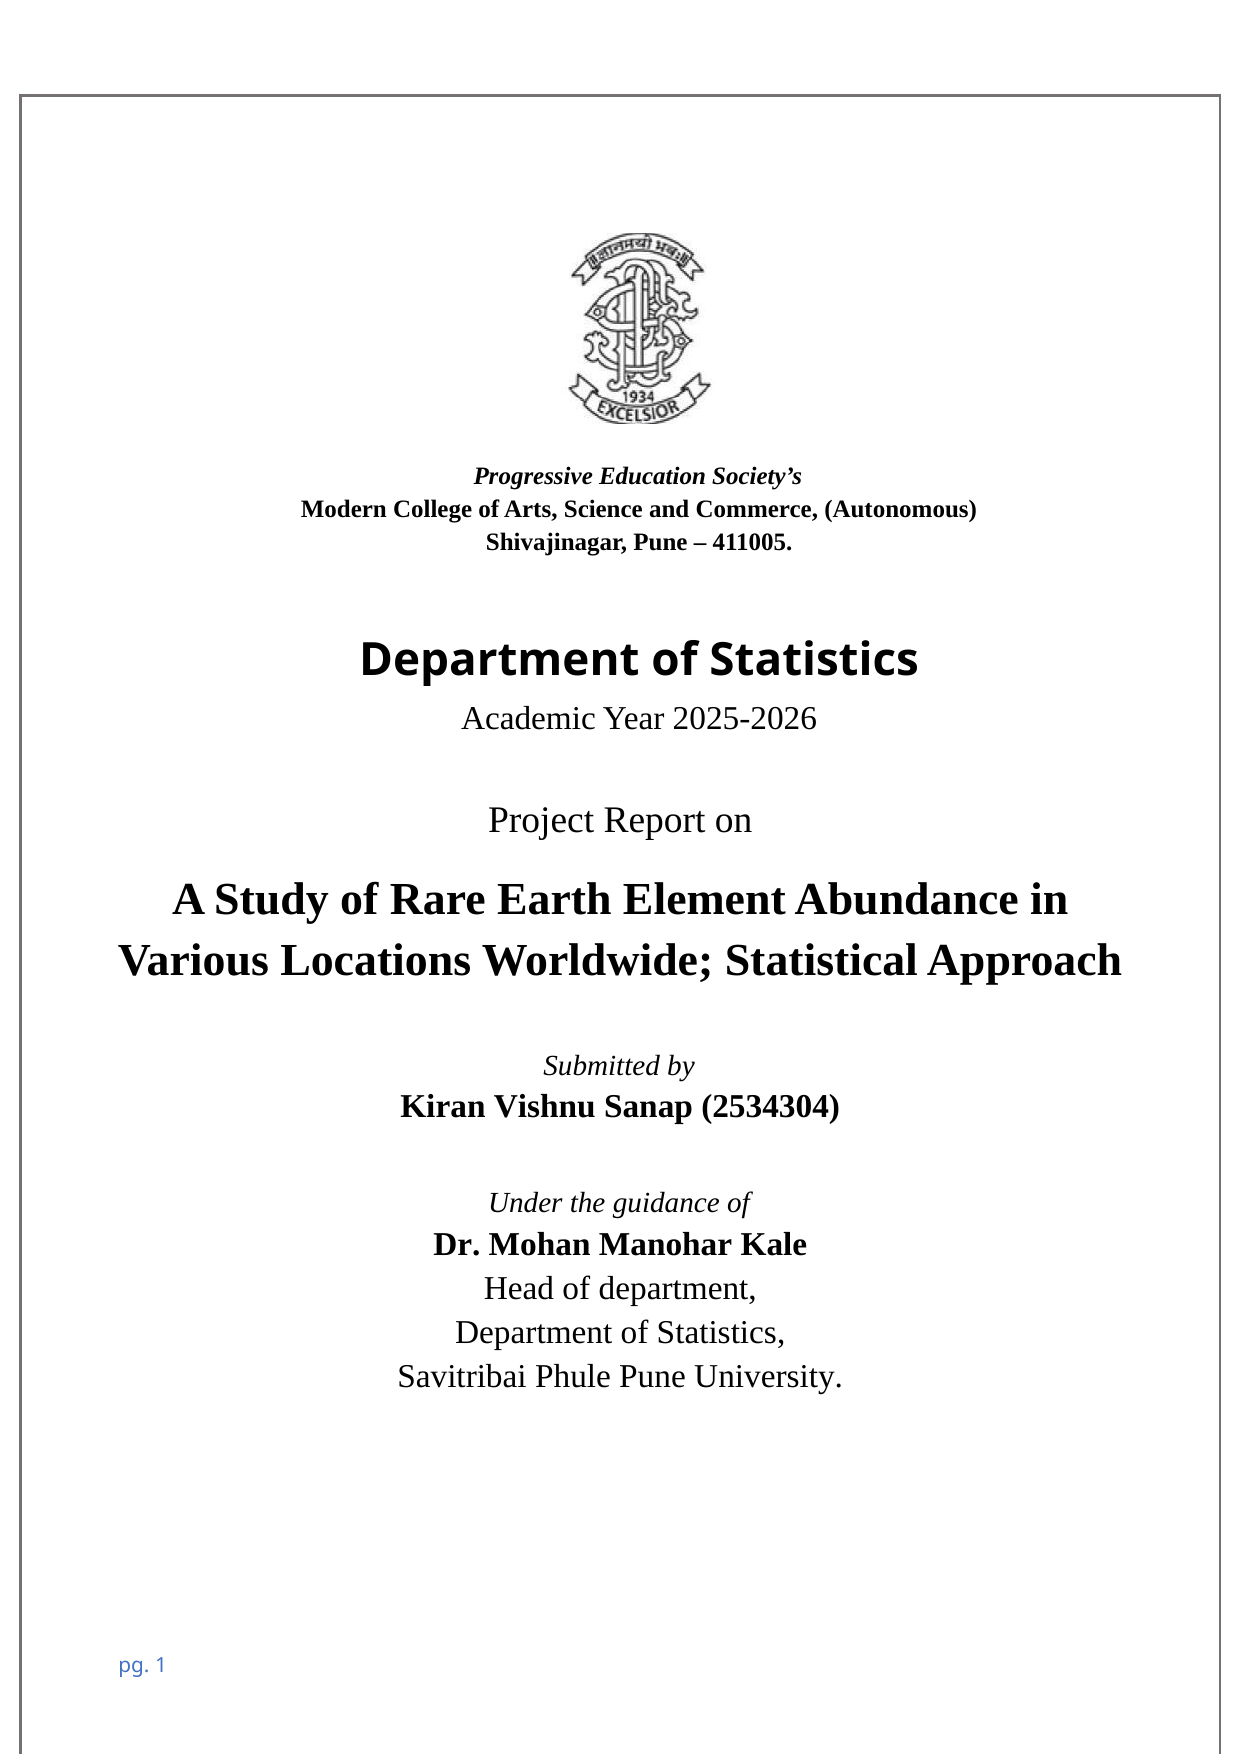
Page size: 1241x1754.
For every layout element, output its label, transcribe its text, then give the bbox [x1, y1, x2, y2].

text Dr. Mohan Manohar Kale [112, 1224, 1128, 1262]
text Submitted by [112, 1048, 1128, 1081]
text Under the guidance of [112, 1186, 1128, 1219]
text Department of Statistics, [112, 1312, 1128, 1351]
list Academic Year 2025-2026 [150, 698, 1128, 736]
list Modern College of Arts, Science and Commerce, (Autonomous) [150, 494, 1128, 523]
list Shivajinagar, Pune – 411005. [150, 527, 1128, 556]
list Department of Statistics [150, 626, 1128, 689]
text A Study of Rare Earth Element Abundance in Various Locations Worldwide; Statistical Approach [112, 872, 1128, 985]
text Savitribai Phule Pune University. [112, 1356, 1128, 1394]
text Project Report on [112, 797, 1128, 840]
text Kiran Vishnu Sanap (2534304) [112, 1086, 1128, 1125]
list Progressive Education Society’s [150, 461, 1128, 490]
text Head of department, [112, 1268, 1128, 1306]
